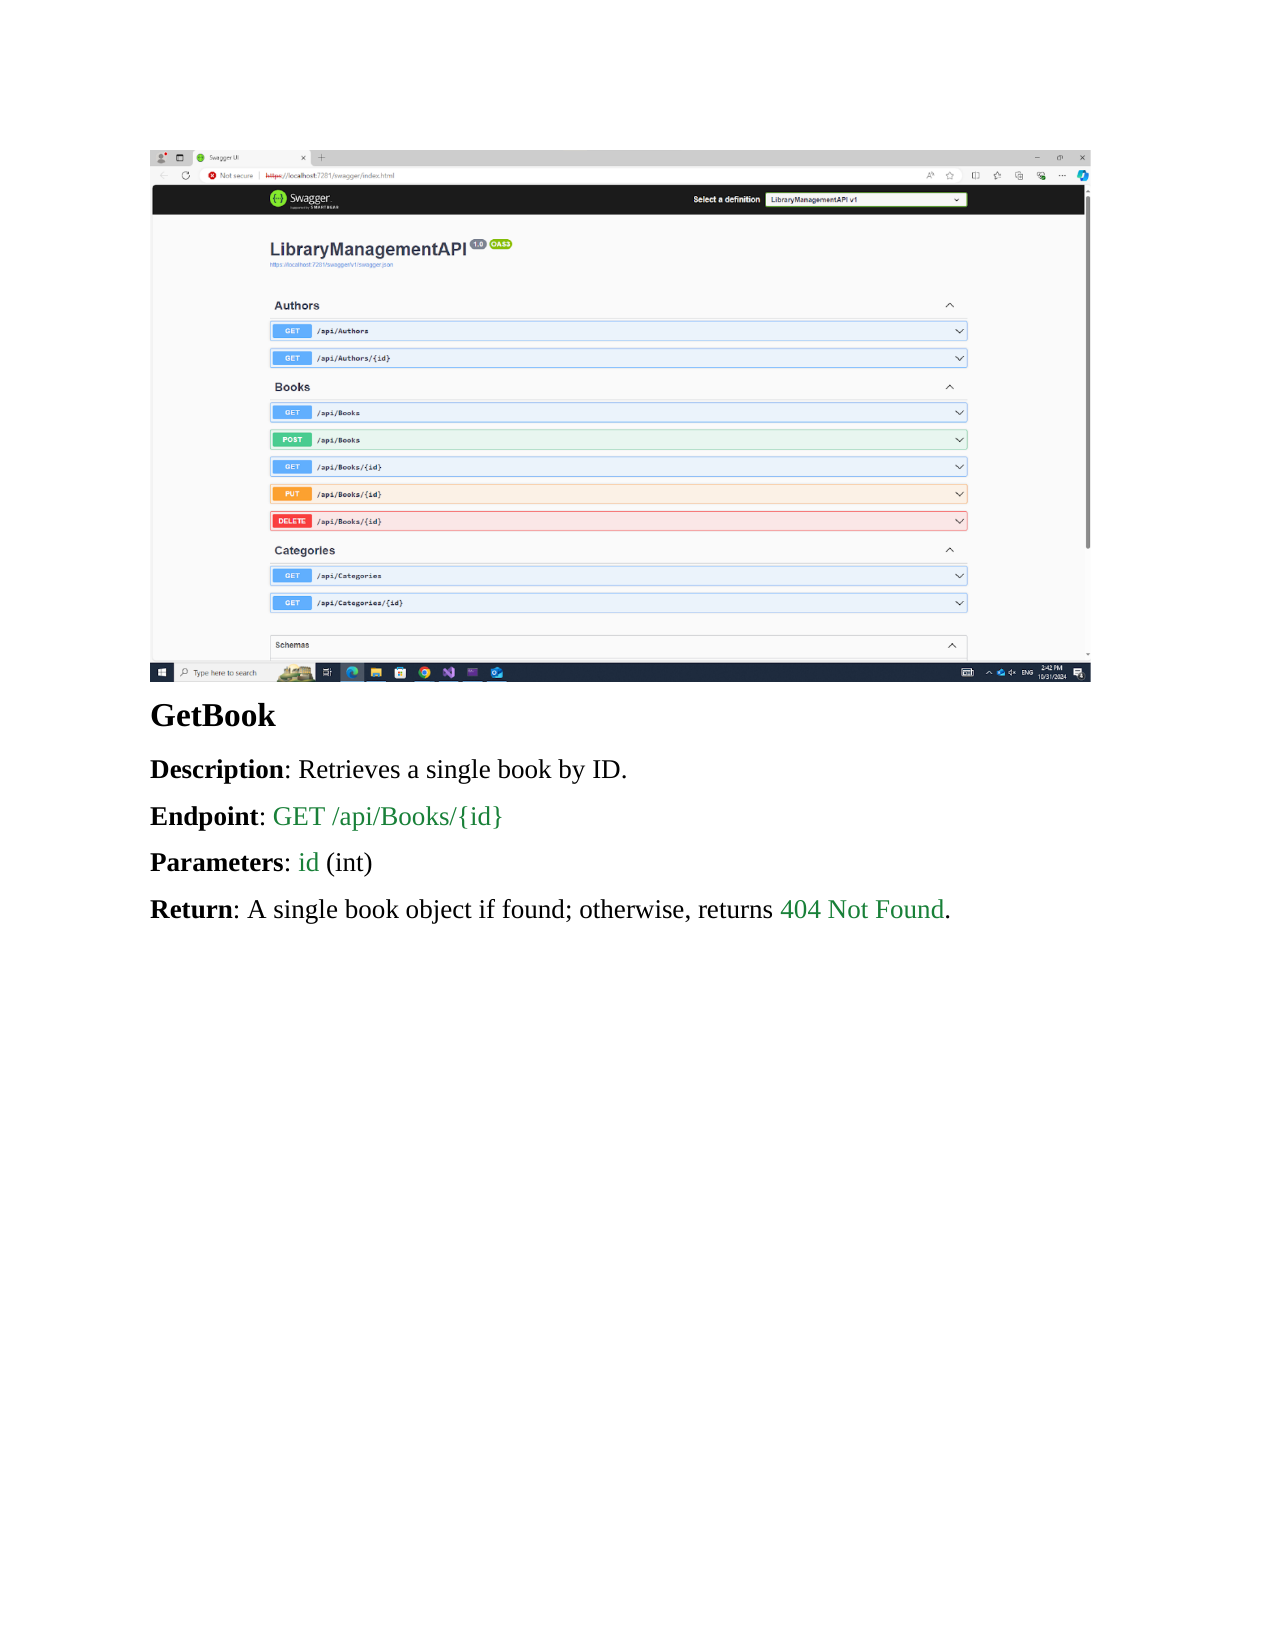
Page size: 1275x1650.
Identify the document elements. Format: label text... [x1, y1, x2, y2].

picture [150, 150, 1091, 682]
text Parameters: id (int) [150, 846, 1125, 878]
text GetBook [150, 696, 1125, 734]
text Description: Retrieves a single book by ID. [150, 753, 1125, 784]
text Return: A single book object if found; otherwise, returns 404 Not Found. [150, 893, 1125, 924]
text Endpoint: GET /api/Books/{id} [150, 800, 1125, 831]
